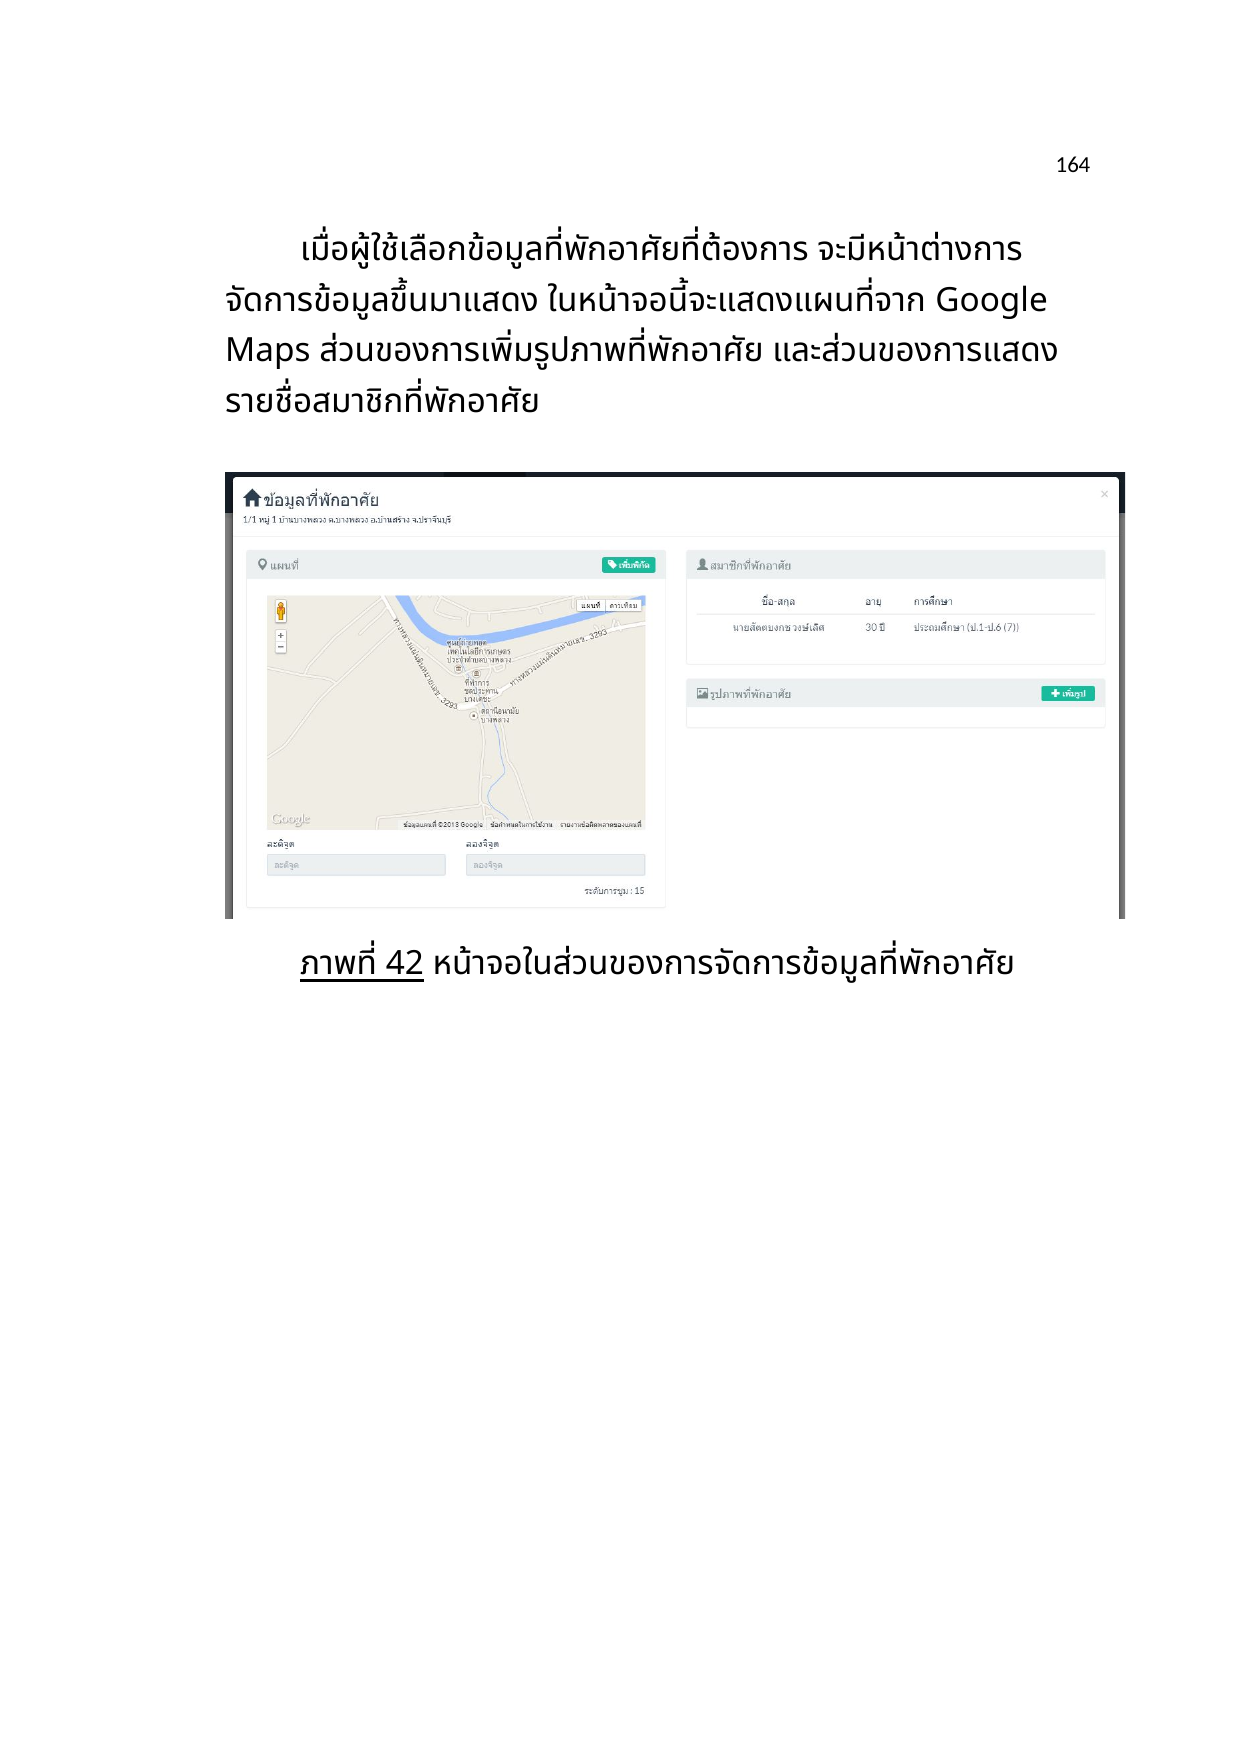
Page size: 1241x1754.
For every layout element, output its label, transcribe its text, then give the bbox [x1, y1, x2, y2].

text ภาพที่ 42 หน้าจอในส่วนของการจัดการข้อมูลที่พักอาศัย [225, 939, 1090, 989]
picture [225, 472, 1125, 919]
text เมื่อผู้ใช้เลือกข้อมูลที่พักอาศัยที่ต้องการ จะมีหน้าต่างการจัดการข้อมูลขึ้นมาแสดง ในหน้าจอนี้จะแสดงแผนที่จาก Google Maps ส่วนของการเพิ่มรูปภาพที่พักอาศัย และส่วนของการแสดงรายชื่อสมาชิกที่พักอาศัย [225, 225, 1090, 427]
